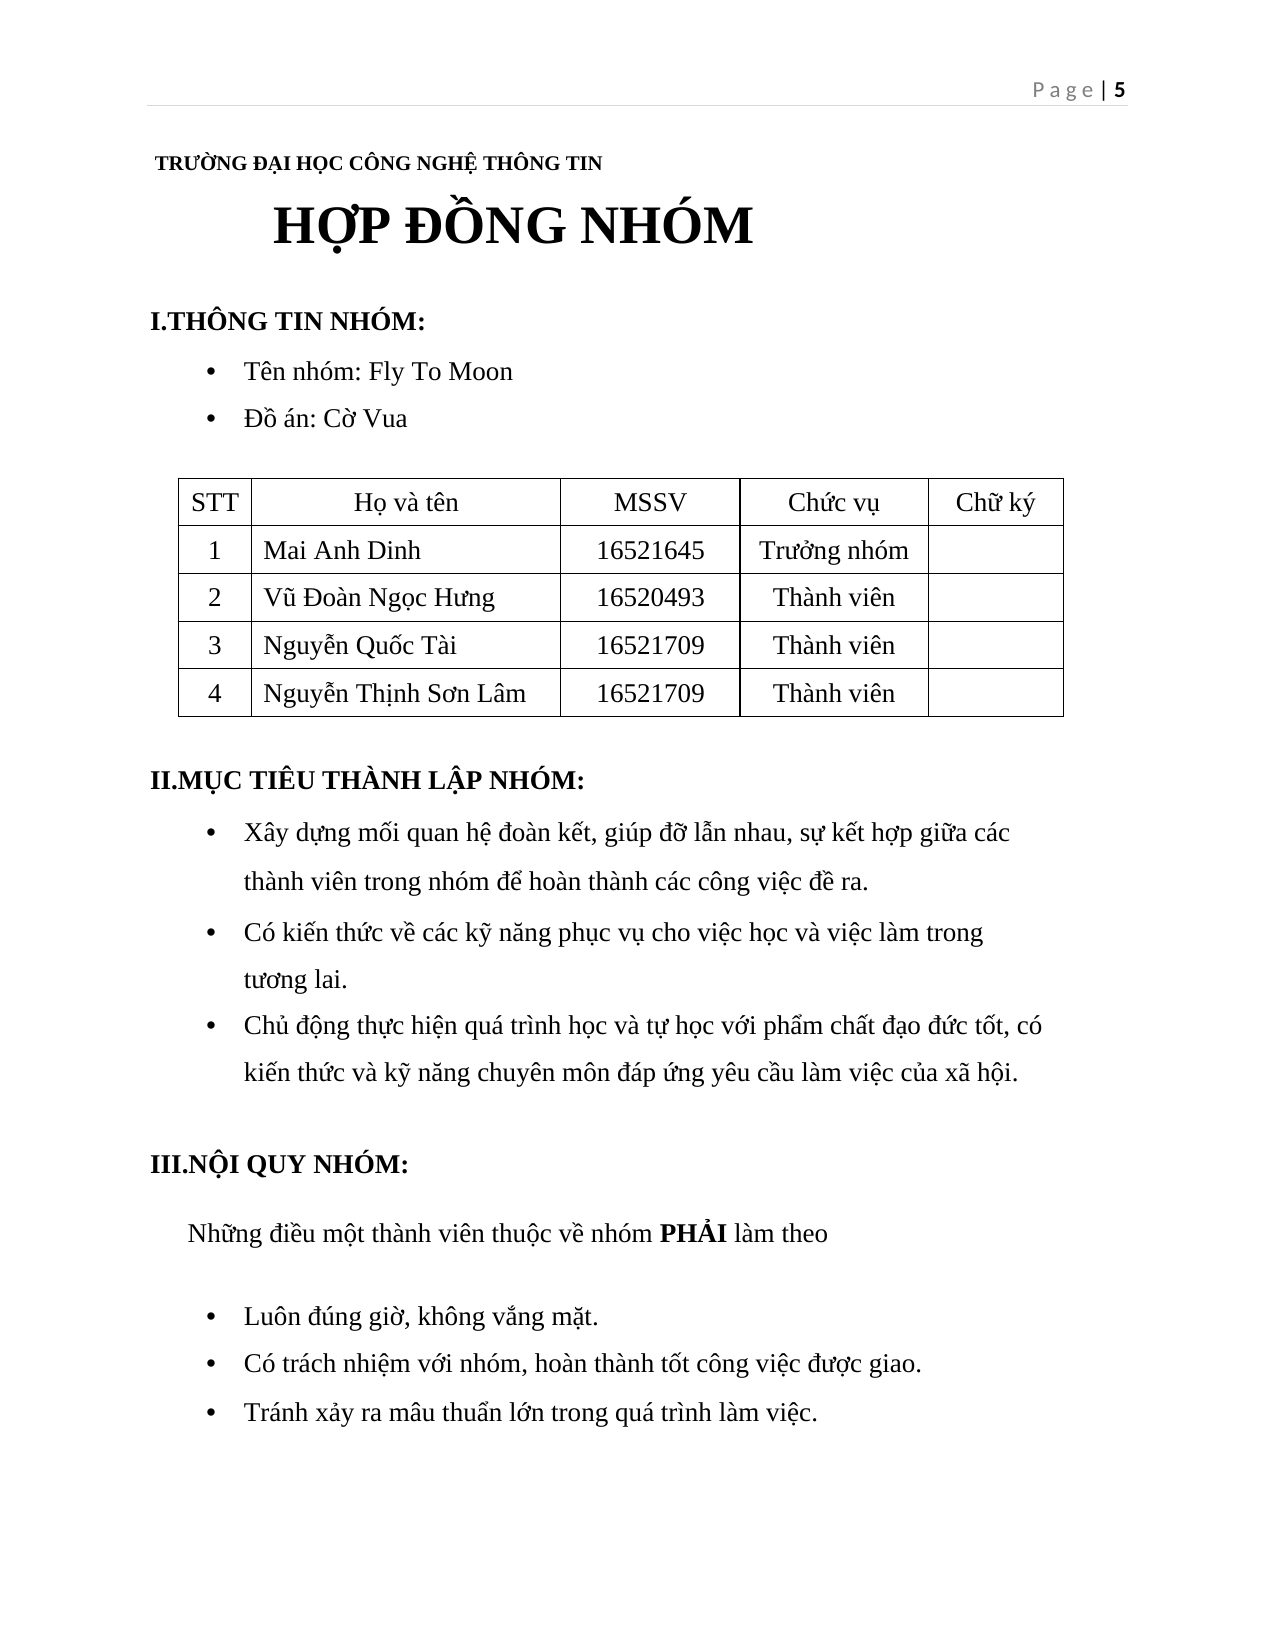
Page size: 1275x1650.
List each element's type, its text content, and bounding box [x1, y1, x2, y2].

text II.MỤC TIÊU THÀNH LẬP NHÓM: [150, 764, 1056, 796]
table_cell [929, 526, 1063, 573]
list Có trách nhiệm với nhóm, hoàn thành tốt công việc được giao. [206, 1347, 1050, 1378]
table_cell 16520493 [561, 574, 739, 621]
table_header Chức vụ [741, 479, 928, 525]
table_cell Mai Anh Dinh [252, 526, 560, 573]
text I.THÔNG TIN NHÓM: [150, 305, 1056, 336]
list Luôn đúng giờ, không vắng mặt. [206, 1300, 1050, 1331]
list Tránh xảy ra mâu thuẩn lớn trong quá trình làm việc. [206, 1396, 1050, 1428]
table_cell 1 [179, 526, 251, 573]
table_cell Trưởng nhóm [741, 526, 928, 573]
table_cell Nguyễn Quốc Tài [252, 622, 560, 668]
table_header Họ và tên [252, 479, 560, 525]
table_cell Vũ Đoàn Ngọc Hưng [252, 574, 560, 621]
table_cell [929, 574, 1063, 621]
table_cell 16521709 [561, 622, 739, 668]
table_header MSSV [561, 479, 739, 525]
table_cell 4 [179, 669, 251, 716]
list Có kiến thức về các kỹ năng phục vụ cho việc học và việc làm trong tương lai. [206, 916, 1050, 994]
list Tên nhóm: Fly To Moon [206, 355, 1050, 386]
list Chủ động thực hiện quá trình học và tự học với phẩm chất đạo đức tốt, có kiến thức và kỹ năng chuyên môn đáp ứng yêu cầu làm việc của xã hội. [206, 1009, 1050, 1087]
text III.NỘI QUY NHÓM: [150, 1148, 1056, 1179]
table_cell [929, 622, 1063, 668]
text HỢP ĐỒNG NHÓM [150, 193, 879, 255]
list Đồ án: Cờ Vua [206, 402, 1050, 433]
text TRƯỜNG ĐẠI HỌC CÔNG NGHỆ THÔNG TIN [154, 151, 1151, 174]
text Những điều một thành viên thuộc về nhóm PHẢI làm theo [187, 1217, 1050, 1248]
table_header Chữ ký [929, 479, 1063, 525]
table_cell Thành viên [741, 669, 928, 716]
table_header STT [179, 479, 251, 525]
table_cell Thành viên [741, 622, 928, 668]
table_cell 16521645 [561, 526, 739, 573]
table_cell 2 [179, 574, 251, 621]
table_cell 3 [179, 622, 251, 668]
table_cell Nguyễn Thịnh Sơn Lâm [252, 669, 560, 716]
table_cell Thành viên [741, 574, 928, 621]
table_cell 16521709 [561, 669, 739, 716]
table_cell [929, 669, 1063, 716]
list Xây dựng mối quan hệ đoàn kết, giúp đỡ lẫn nhau, sự kết hợp giữa các thành viên trong nhóm để hoàn thành các công việc đề ra. [206, 816, 1050, 896]
